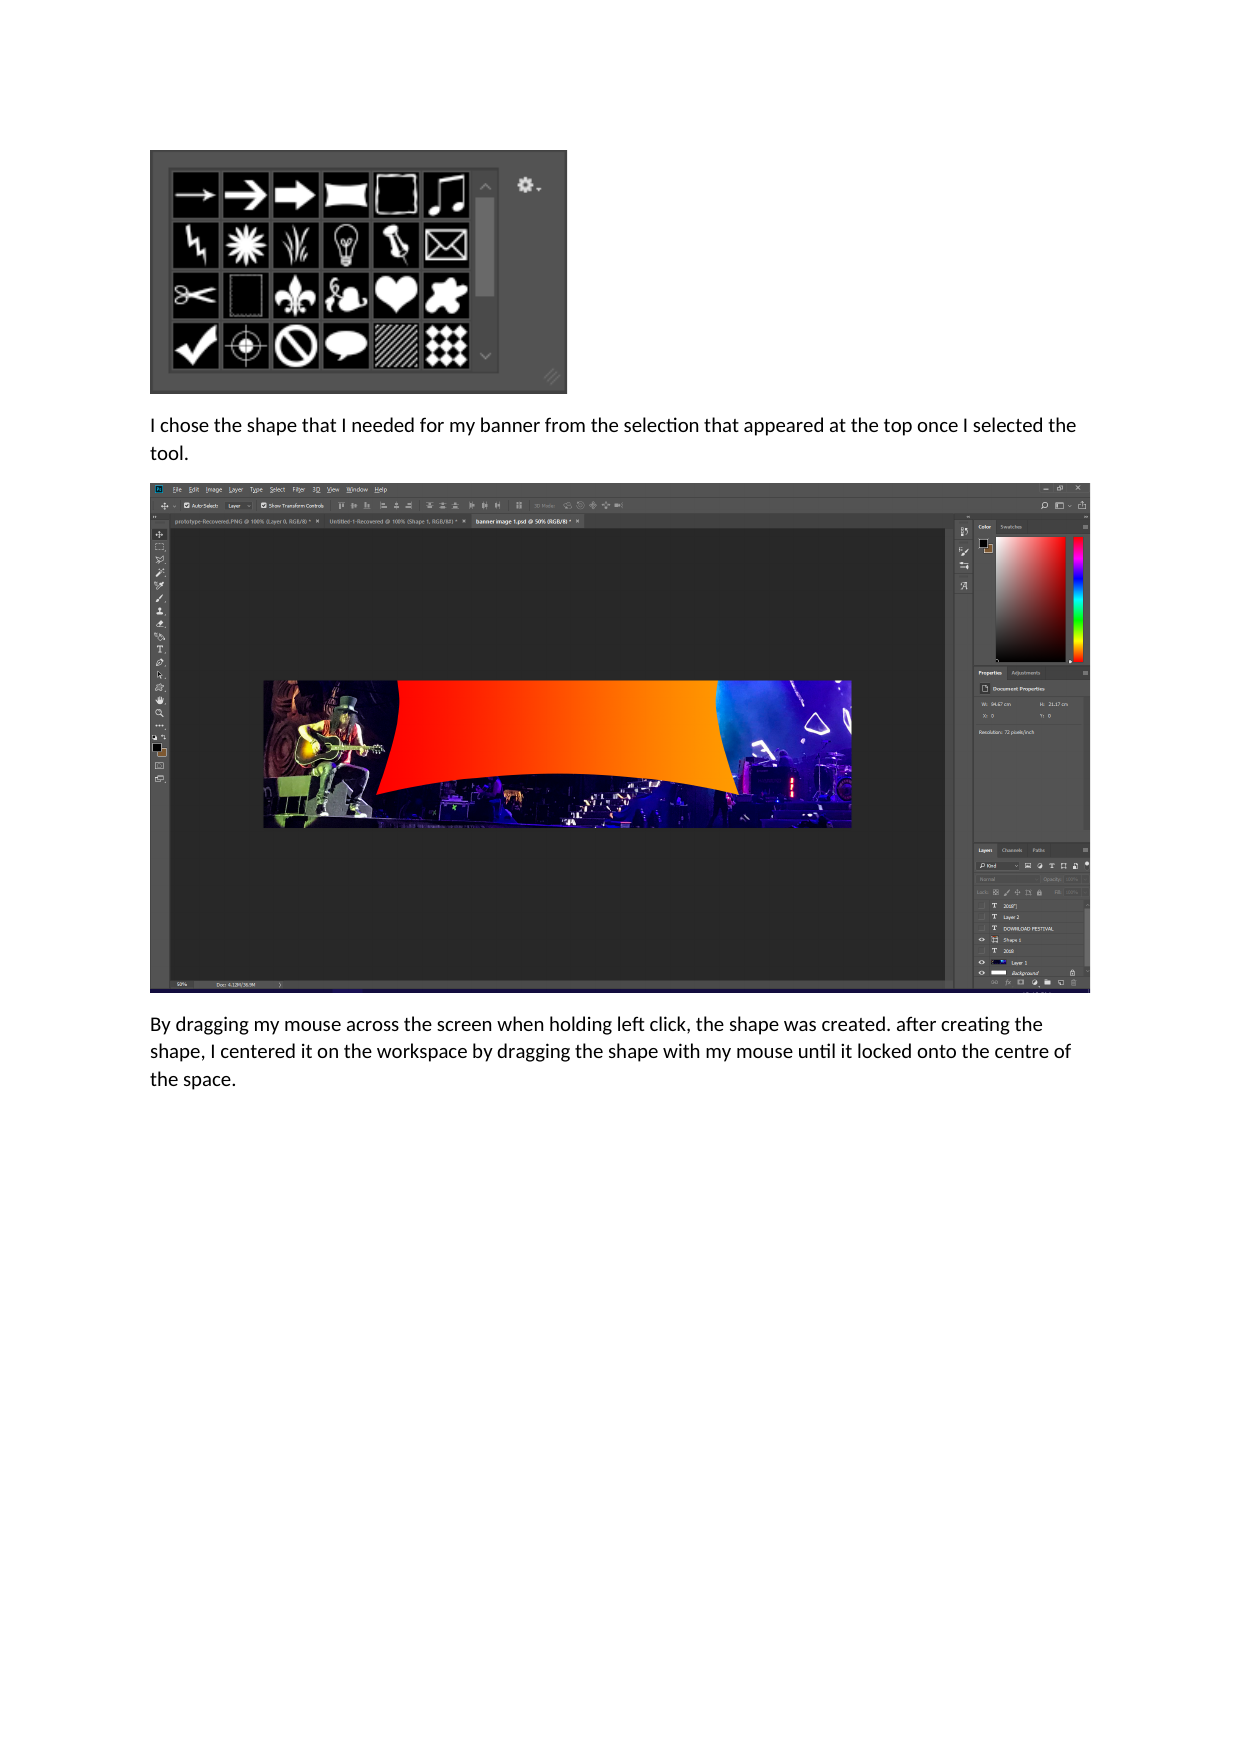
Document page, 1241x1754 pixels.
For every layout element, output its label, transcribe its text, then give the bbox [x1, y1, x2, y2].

text By dragging my mouse across the screen when holding left click, the shape was created. after creating the shape, I centered it on the workspace by dragging the shape with my mouse until it locked onto the centre of the space. [150, 1011, 1090, 1091]
picture [150, 483, 1091, 993]
text I chose the shape that I needed for my banner from the selection that appeared at the top once I selected the tool. [150, 412, 1090, 465]
picture [150, 150, 568, 394]
